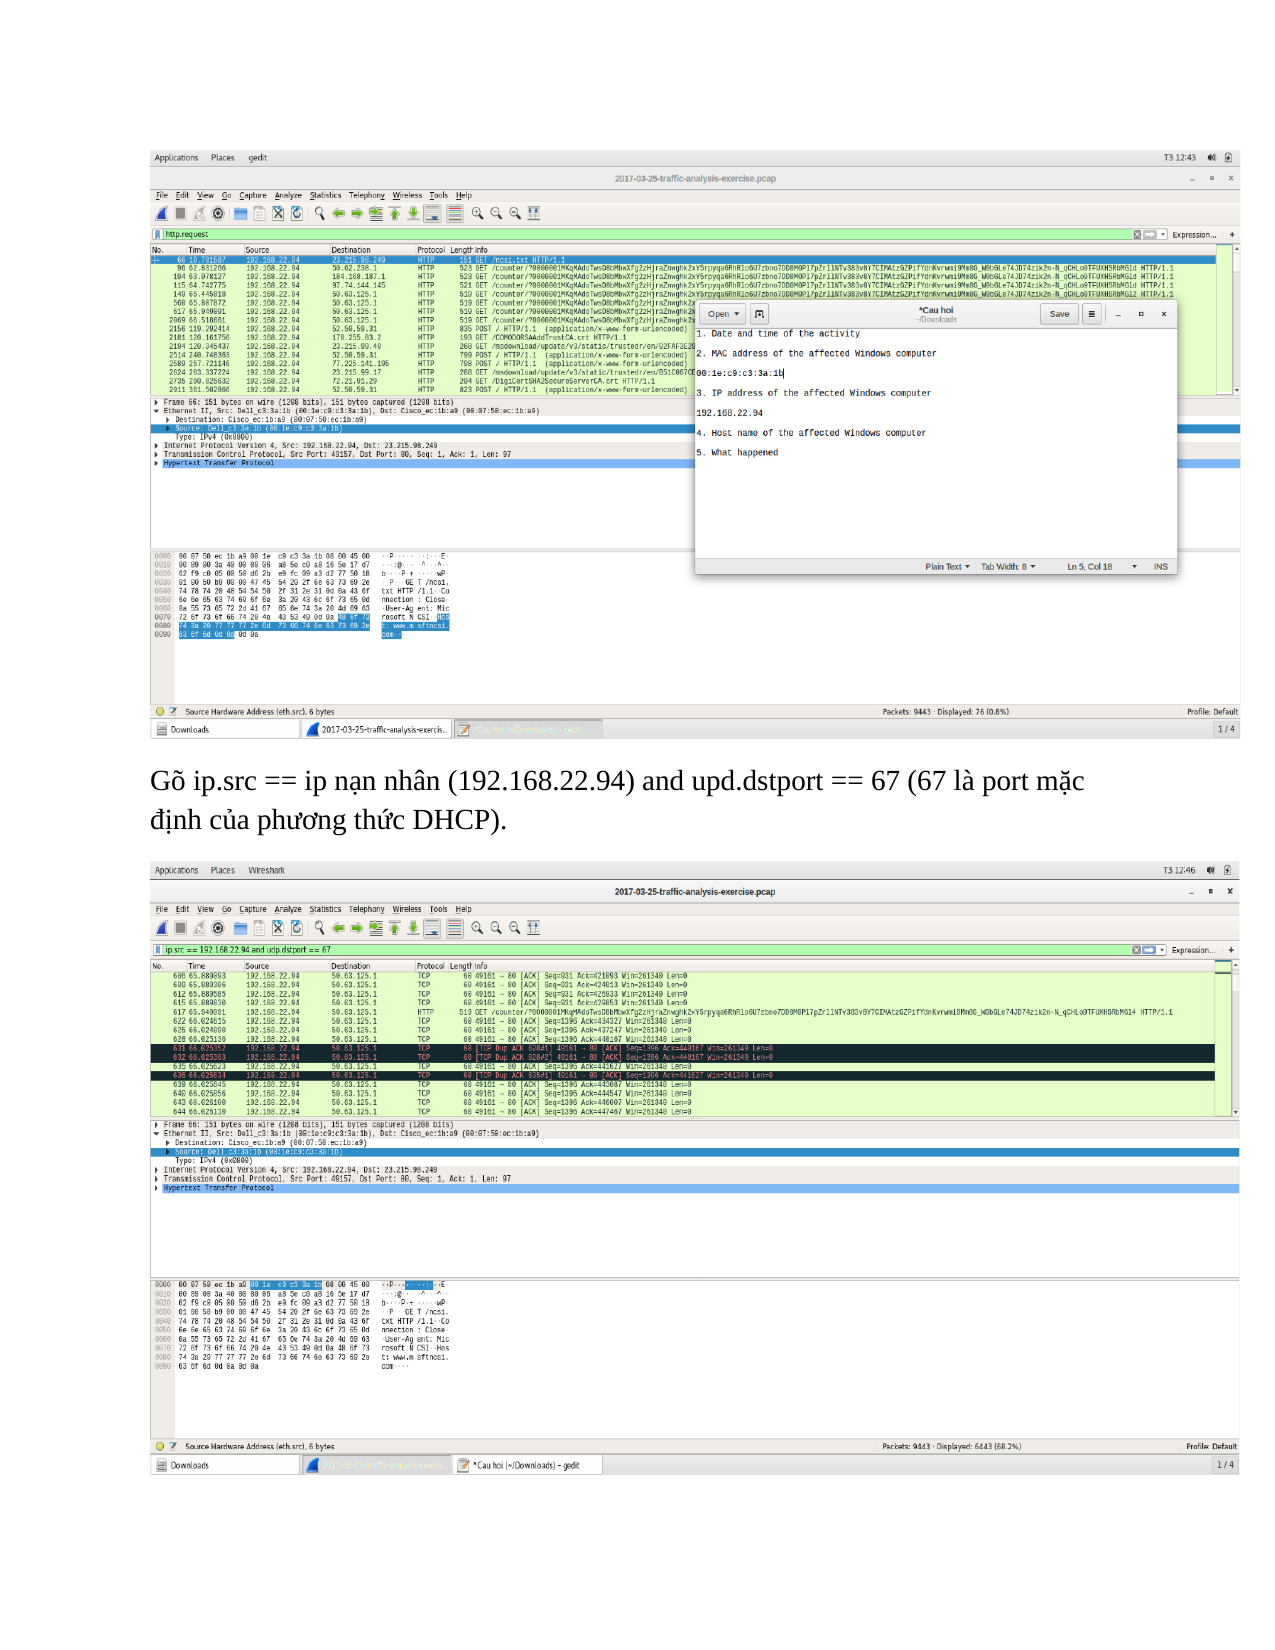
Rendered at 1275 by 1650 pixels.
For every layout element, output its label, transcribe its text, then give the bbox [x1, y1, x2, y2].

text Gõ ip.src == ip nạn nhân (192.168.22.94) and upd.dstport == 67 (67 là port mặc định của phương thức DHCP). [150, 763, 1125, 836]
picture [150, 150, 1241, 739]
picture [150, 861, 1240, 1475]
